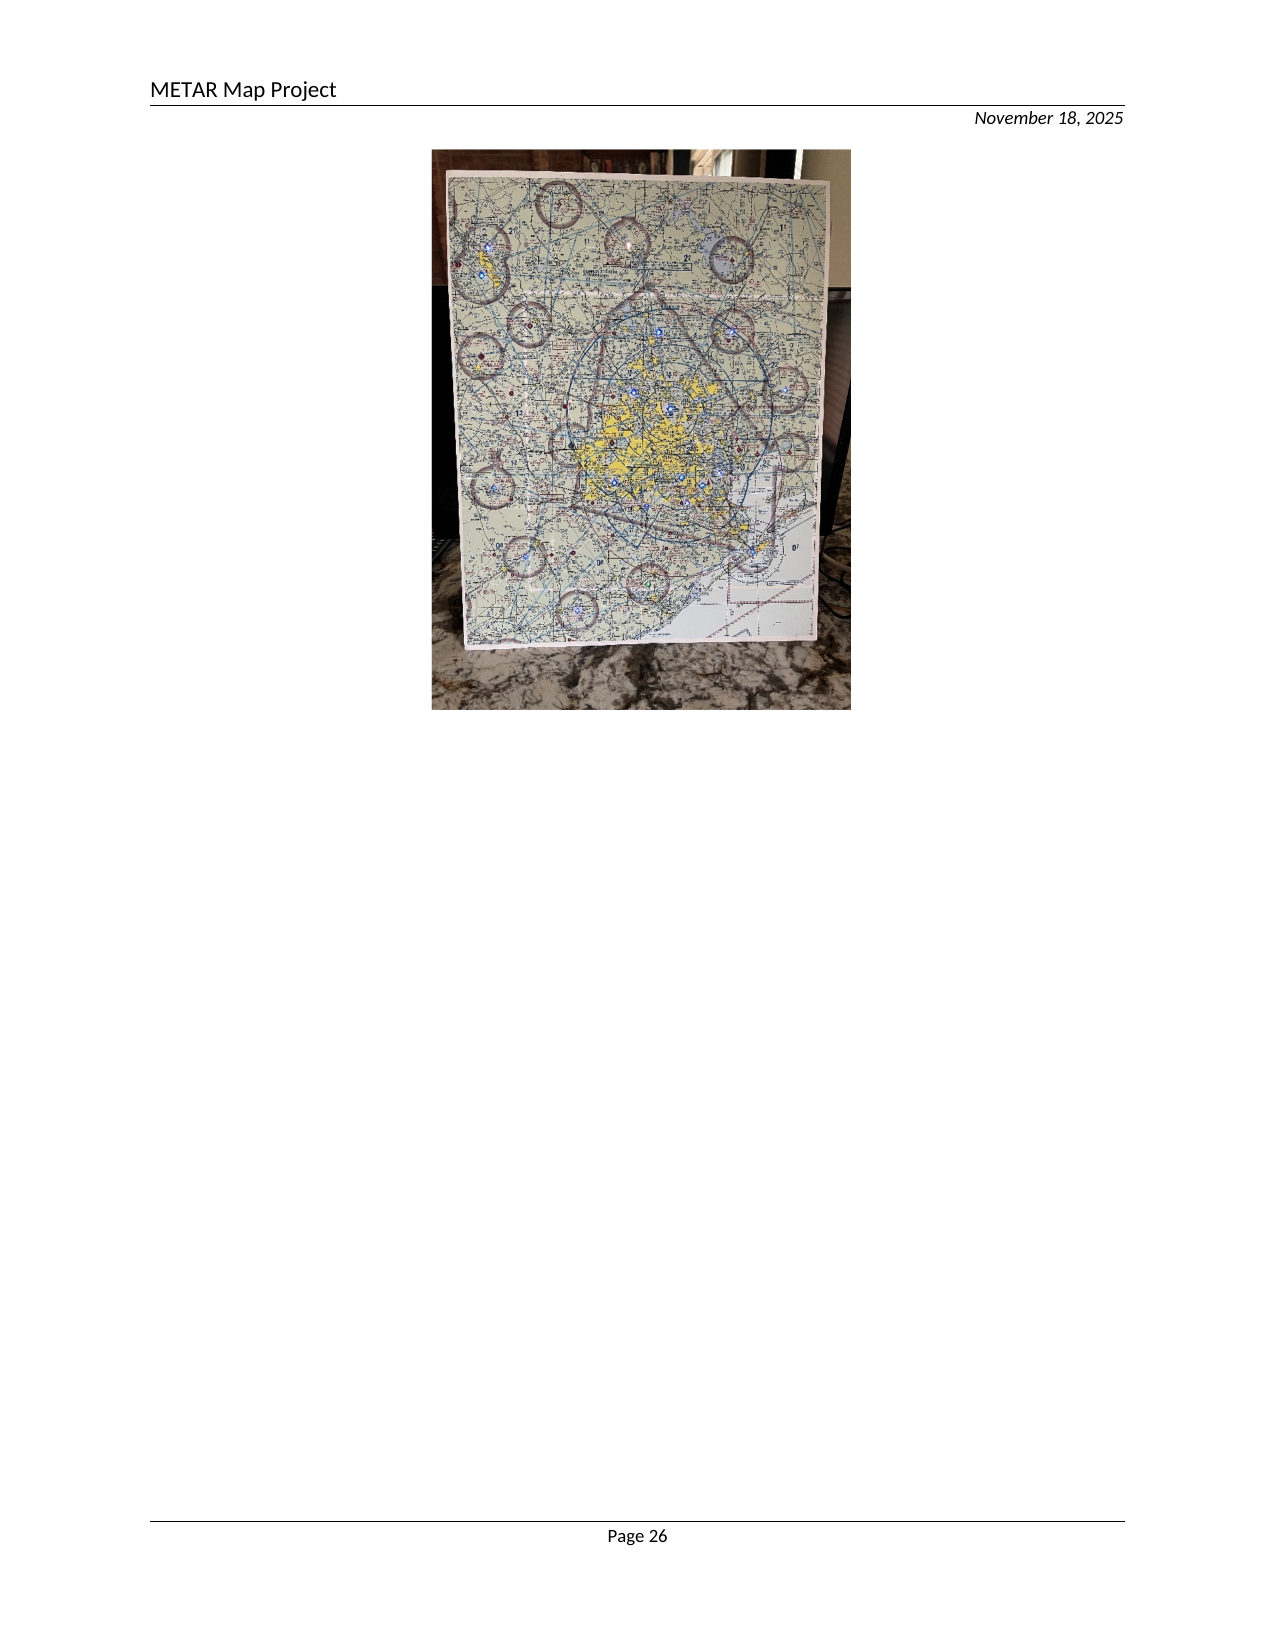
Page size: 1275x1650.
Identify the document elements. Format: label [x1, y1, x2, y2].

picture [432, 150, 851, 709]
